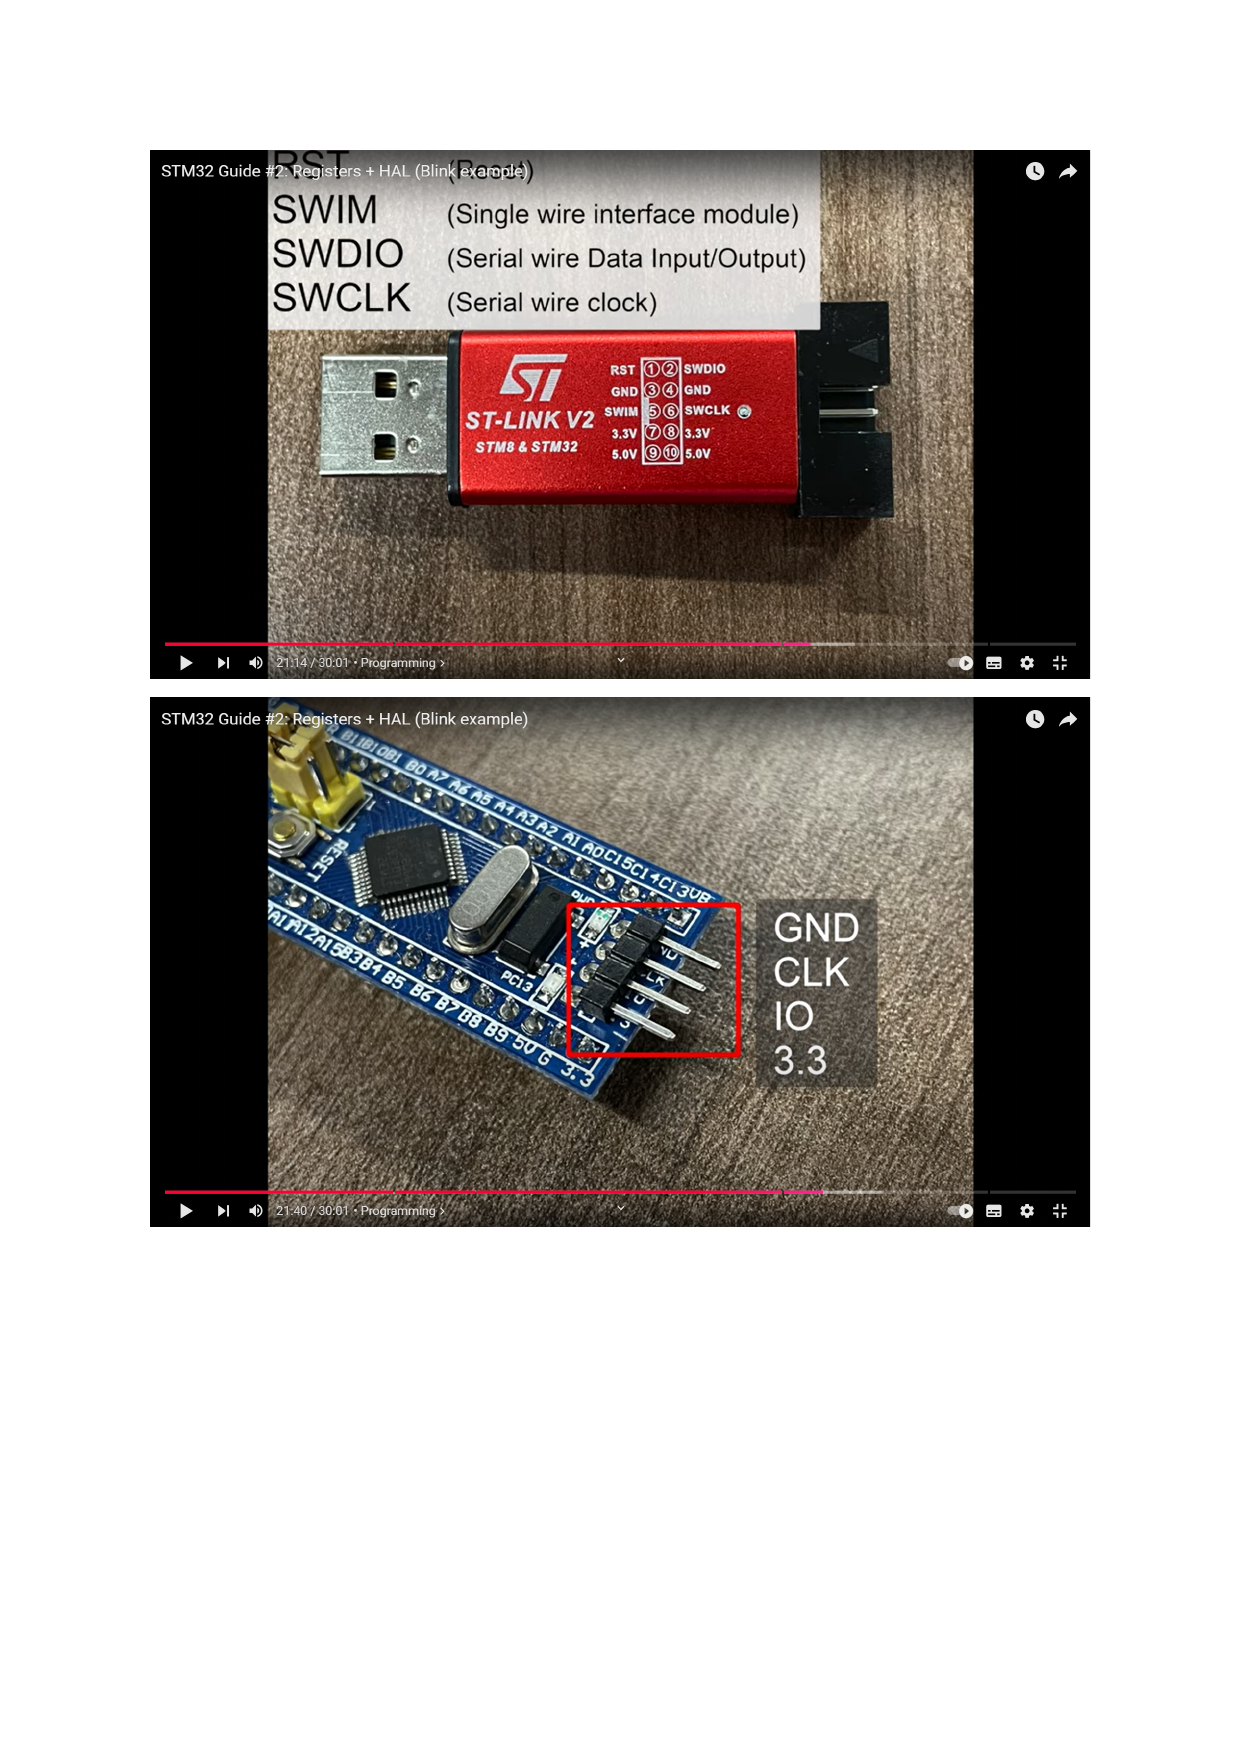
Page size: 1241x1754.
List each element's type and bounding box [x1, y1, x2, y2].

picture [150, 150, 1091, 679]
picture [150, 697, 1091, 1227]
